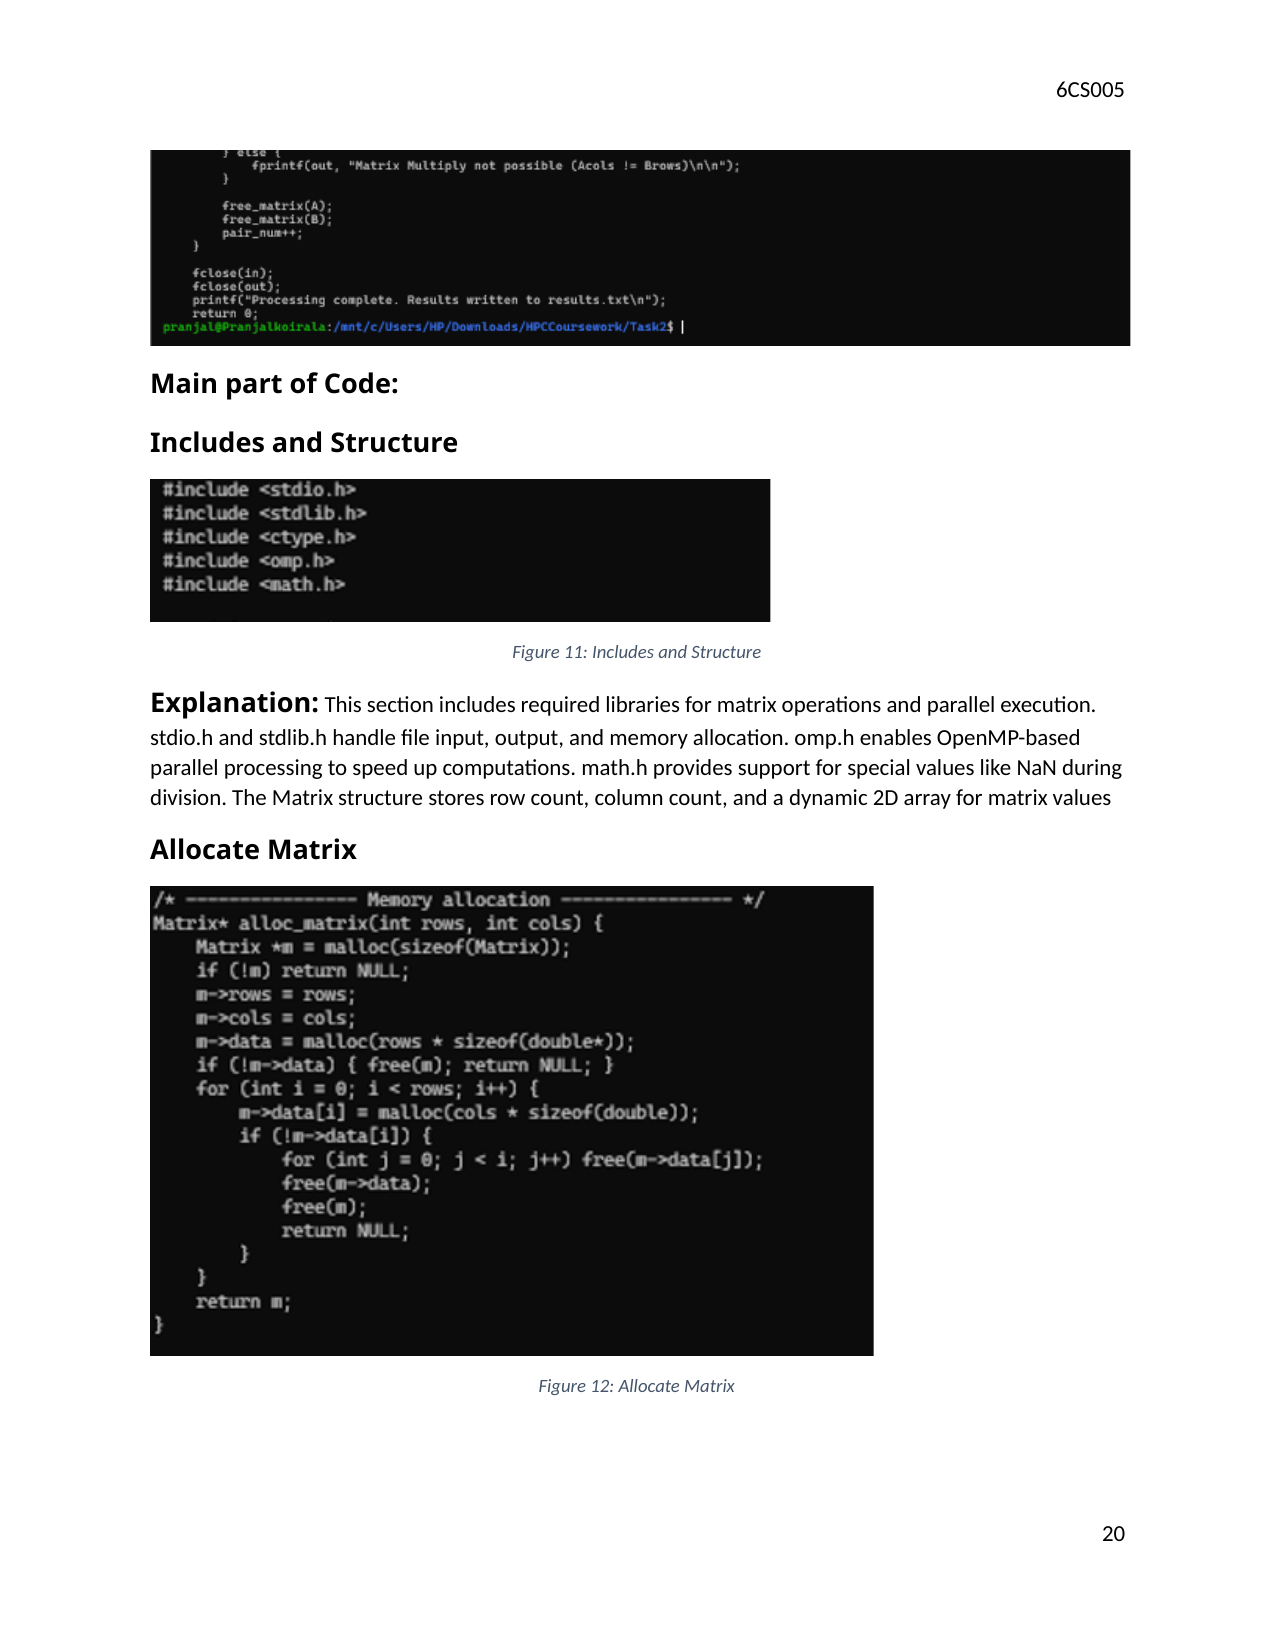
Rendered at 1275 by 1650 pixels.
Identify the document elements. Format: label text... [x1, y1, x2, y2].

subtitle Main part of Code: [150, 364, 1125, 401]
text Allocate Matrix [150, 830, 1125, 867]
picture [150, 479, 771, 622]
picture [150, 886, 874, 1356]
subtitle Includes and Structure [150, 424, 1125, 461]
text Explanation: This section includes required libraries for matrix operations and parallel execution. stdio.h and stdlib.h handle file input, output, and memory allocation. omp.h enables OpenMP-based parallel processing to speed up computations. math.h provides support for special values like NaN during division. The Matrix structure stores row count, column count, and a dynamic 2D array for matrix values [150, 684, 1125, 811]
picture [150, 150, 1131, 346]
